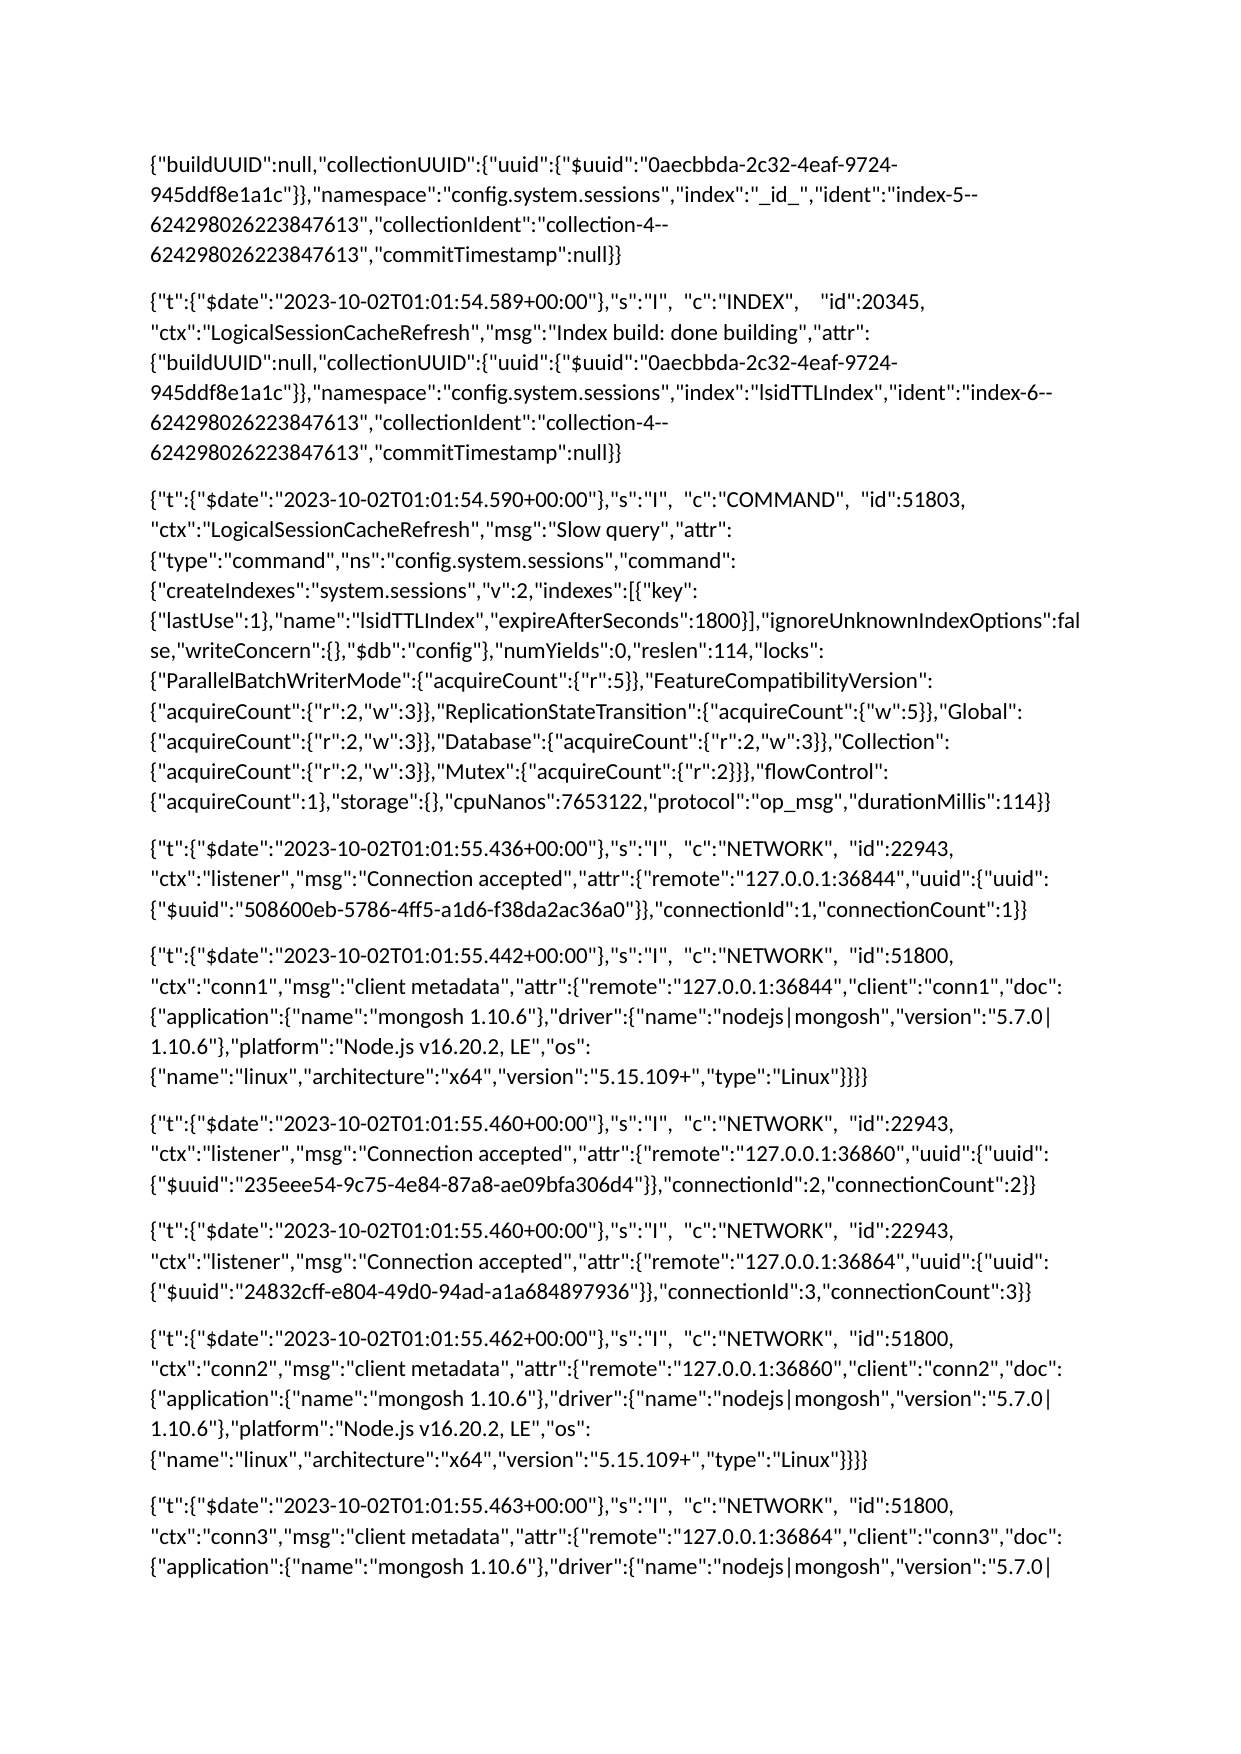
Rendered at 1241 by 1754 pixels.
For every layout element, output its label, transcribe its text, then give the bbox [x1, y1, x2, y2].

text {"t":{"$date":"2023-10-02T01:01:54.589+00:00"},"s":"I", "c":"INDEX", "id":20345, "ctx":"LogicalSessionCacheRefresh","msg":"Index build: done building","attr":{"buildUUID":null,"collectionUUID":{"uuid":{"$uuid":"0aecbbda-2c32-4eaf-9724-945ddf8e1a1c"}},"namespace":"config.system.sessions","index":"lsidTTLIndex","ident":"index-6--624298026223847613","collectionIdent":"collection-4--624298026223847613","commitTimestamp":null}} [150, 287, 1090, 467]
text {"t":{"$date":"2023-10-02T01:01:54.590+00:00"},"s":"I", "c":"COMMAND", "id":51803, "ctx":"LogicalSessionCacheRefresh","msg":"Slow query","attr":{"type":"command","ns":"config.system.sessions","command":{"createIndexes":"system.sessions","v":2,"indexes":[{"key":{"lastUse":1},"name":"lsidTTLIndex","expireAfterSeconds":1800}],"ignoreUnknownIndexOptions":false,"writeConcern":{},"$db":"config"},"numYields":0,"reslen":114,"locks":{"ParallelBatchWriterMode":{"acquireCount":{"r":5}},"FeatureCompatibilityVersion":{"acquireCount":{"r":2,"w":3}},"ReplicationStateTransition":{"acquireCount":{"w":5}},"Global":{"acquireCount":{"r":2,"w":3}},"Database":{"acquireCount":{"r":2,"w":3}},"Collection":{"acquireCount":{"r":2,"w":3}},"Mutex":{"acquireCount":{"r":2}}},"flowControl":{"acquireCount":1},"storage":{},"cpuNanos":7653122,"protocol":"op_msg","durationMillis":114}} [150, 485, 1090, 816]
text {"t":{"$date":"2023-10-02T01:01:55.442+00:00"},"s":"I", "c":"NETWORK", "id":51800, "ctx":"conn1","msg":"client metadata","attr":{"remote":"127.0.0.1:36844","client":"conn1","doc":{"application":{"name":"mongosh 1.10.6"},"driver":{"name":"nodejs|mongosh","version":"5.7.0|1.10.6"},"platform":"Node.js v16.20.2, LE","os":{"name":"linux","architecture":"x64","version":"5.15.109+","type":"Linux"}}}} [150, 942, 1090, 1091]
text {"t":{"$date":"2023-10-02T01:01:55.460+00:00"},"s":"I", "c":"NETWORK", "id":22943, "ctx":"listener","msg":"Connection accepted","attr":{"remote":"127.0.0.1:36864","uuid":{"uuid":{"$uuid":"24832cff-e804-49d0-94ad-a1a684897936"}},"connectionId":3,"connectionCount":3}} [150, 1217, 1090, 1305]
text {"t":{"$date":"2023-10-02T01:01:55.460+00:00"},"s":"I", "c":"NETWORK", "id":22943, "ctx":"listener","msg":"Connection accepted","attr":{"remote":"127.0.0.1:36860","uuid":{"uuid":{"$uuid":"235eee54-9c75-4e84-87a8-ae09bfa306d4"}},"connectionId":2,"connectionCount":2}} [150, 1109, 1090, 1198]
text {"t":{"$date":"2023-10-02T01:01:55.462+00:00"},"s":"I", "c":"NETWORK", "id":51800, "ctx":"conn2","msg":"client metadata","attr":{"remote":"127.0.0.1:36860","client":"conn2","doc":{"application":{"name":"mongosh 1.10.6"},"driver":{"name":"nodejs|mongosh","version":"5.7.0|1.10.6"},"platform":"Node.js v16.20.2, LE","os":{"name":"linux","architecture":"x64","version":"5.15.109+","type":"Linux"}}}} [150, 1324, 1090, 1473]
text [150, 150, 1090, 269]
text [150, 1492, 1090, 1580]
text {"t":{"$date":"2023-10-02T01:01:55.436+00:00"},"s":"I", "c":"NETWORK", "id":22943, "ctx":"listener","msg":"Connection accepted","attr":{"remote":"127.0.0.1:36844","uuid":{"uuid":{"$uuid":"508600eb-5786-4ff5-a1d6-f38da2ac36a0"}},"connectionId":1,"connectionCount":1}} [150, 834, 1090, 923]
